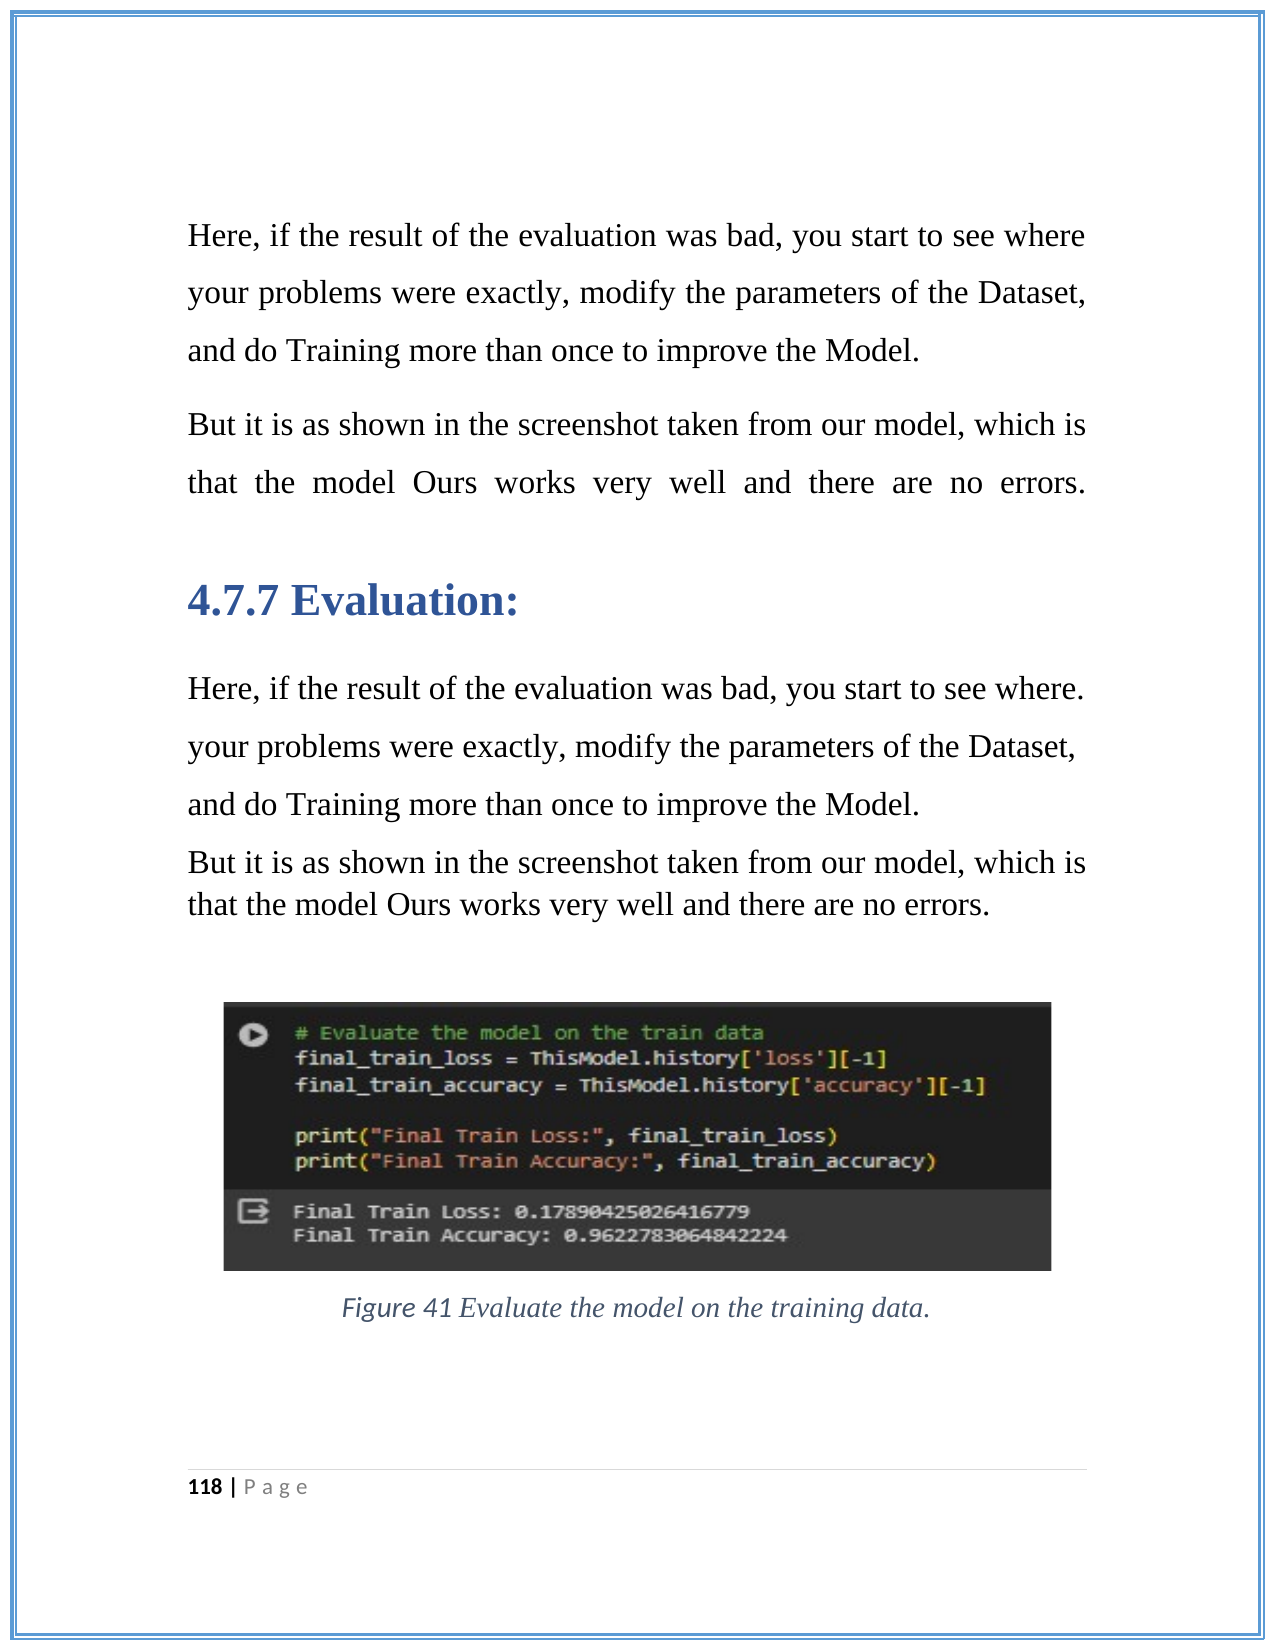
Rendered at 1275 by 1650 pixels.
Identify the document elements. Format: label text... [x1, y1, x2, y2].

text But it is as shown in the screenshot taken from our model, which is that the model Ours works very well and there are no errors. [187, 404, 1087, 542]
text Here, if the result of the evaluation was bad, you start to see where. [187, 668, 1087, 707]
text Figure 41 Evaluate the model on the training data. [187, 1289, 1087, 1324]
text and do Training more than once to improve the Model. [187, 784, 1087, 823]
text your problems were exactly, modify the parameters of the Dataset, [187, 727, 1087, 765]
text But it is as shown in the screenshot taken from our model, which is that the model Ours works very well and there are no errors. [187, 843, 1087, 922]
text Here, if the result of the evaluation was bad, you start to see where your problems were exactly, modify the parameters of the Dataset, and do Training more than once to improve the Model. [187, 215, 1087, 368]
text 4.7.7 Evaluation: [187, 573, 1087, 626]
picture [223, 1002, 1052, 1271]
